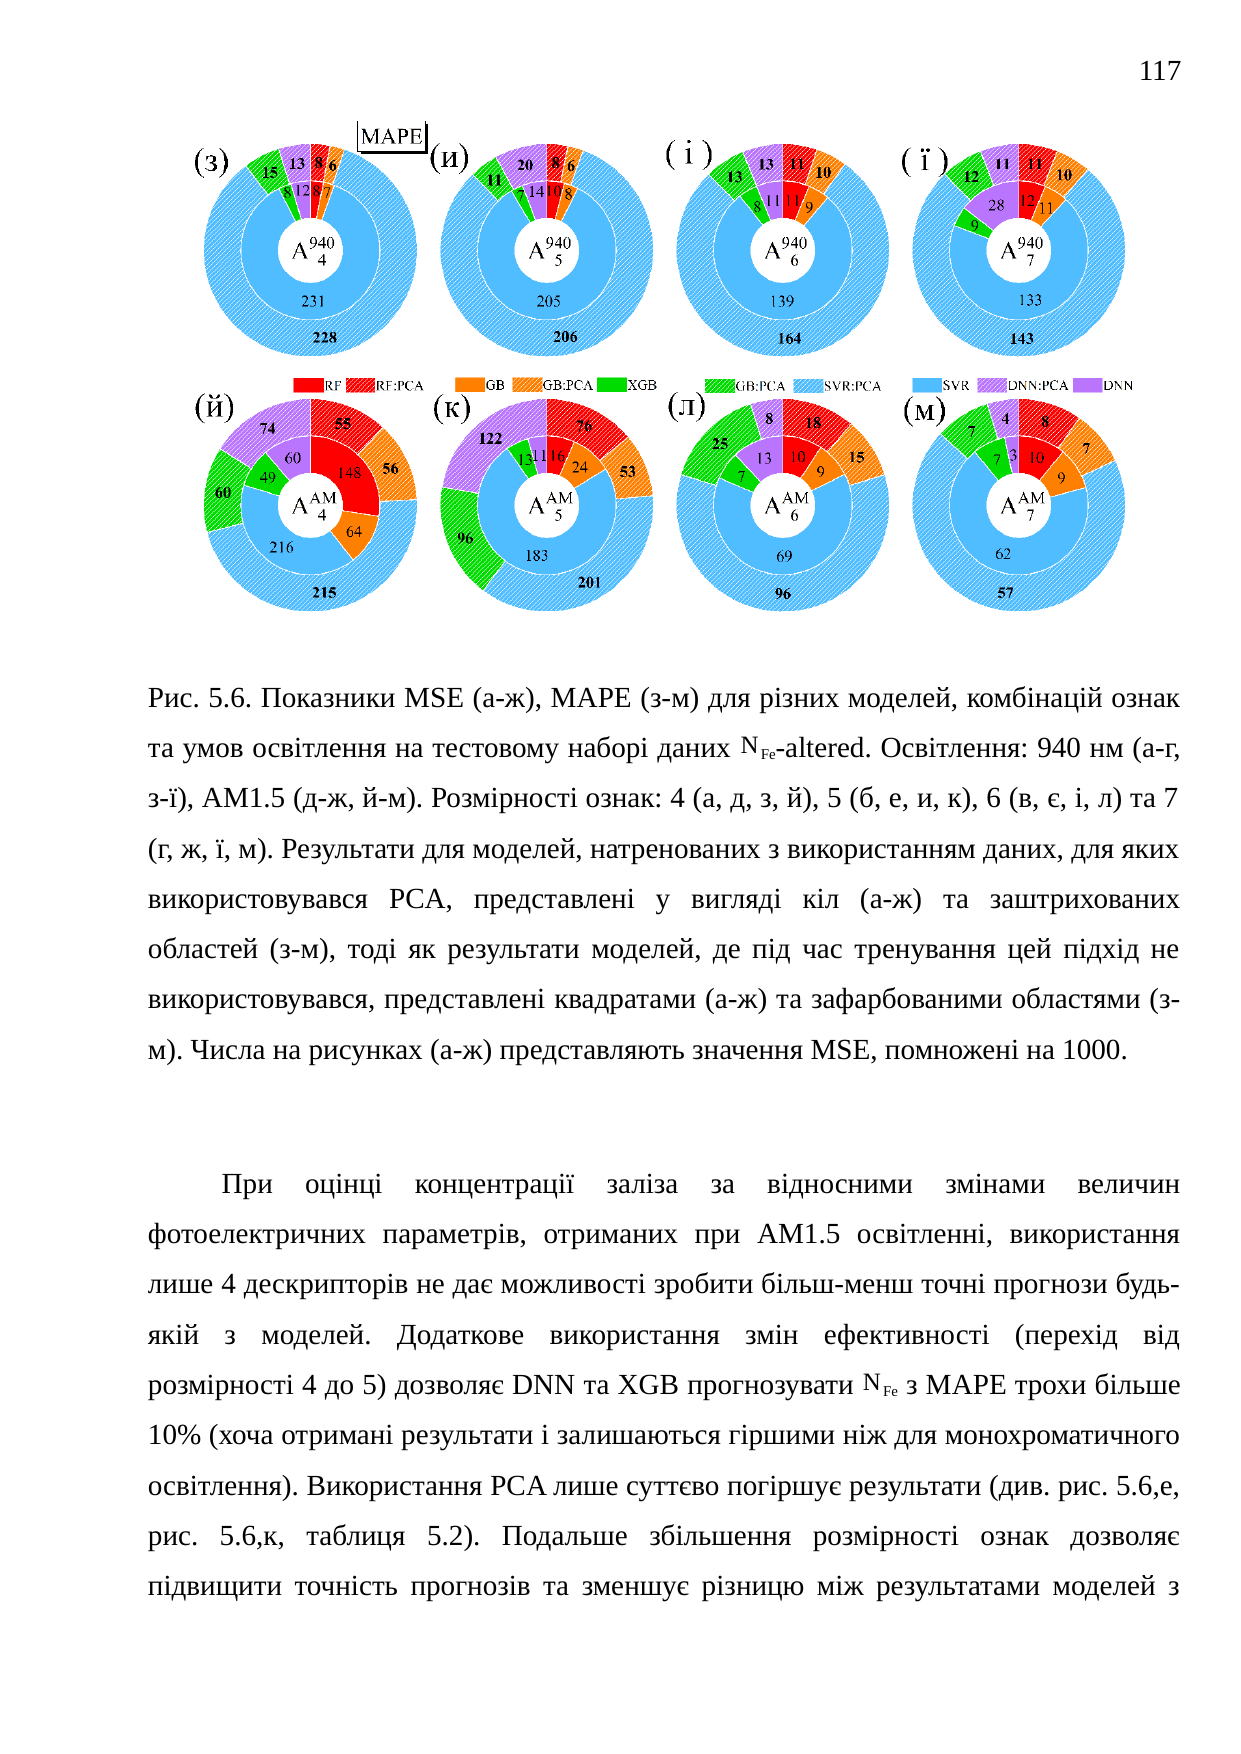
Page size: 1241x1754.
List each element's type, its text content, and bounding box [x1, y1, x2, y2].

text Рис. 5.6. Показники MSE (а-ж), MAPE (з-м) для різних моделей, комбінацій ознак та умов освітлення на тестовому наборі даних -altered. Освітлення: 940 нм (а-г, з-ї), AM1.5 (д-ж, й-м). Розмірності ознак: 4 (а, д, з, й), 5 (б, е, и, к), 6 (в, є, і, л) та 7 (г, ж, ї, м). Результати для моделей, натренованих з використанням даних, для яких використовувався PCA, представлені у вигляді кіл (а-ж) та заштрихованих областей (з-м), тоді як результати моделей, де під час тренування цей підхід не використовувався, представлені квадратами (а-ж) та зафарбованими областями (з-м). Числа на рисунках (а-ж) представляють значення MSE, помножені на 1000. [148, 680, 1181, 1066]
picture [192, 373, 1137, 613]
picture [192, 118, 1137, 358]
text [148, 1166, 1181, 1602]
